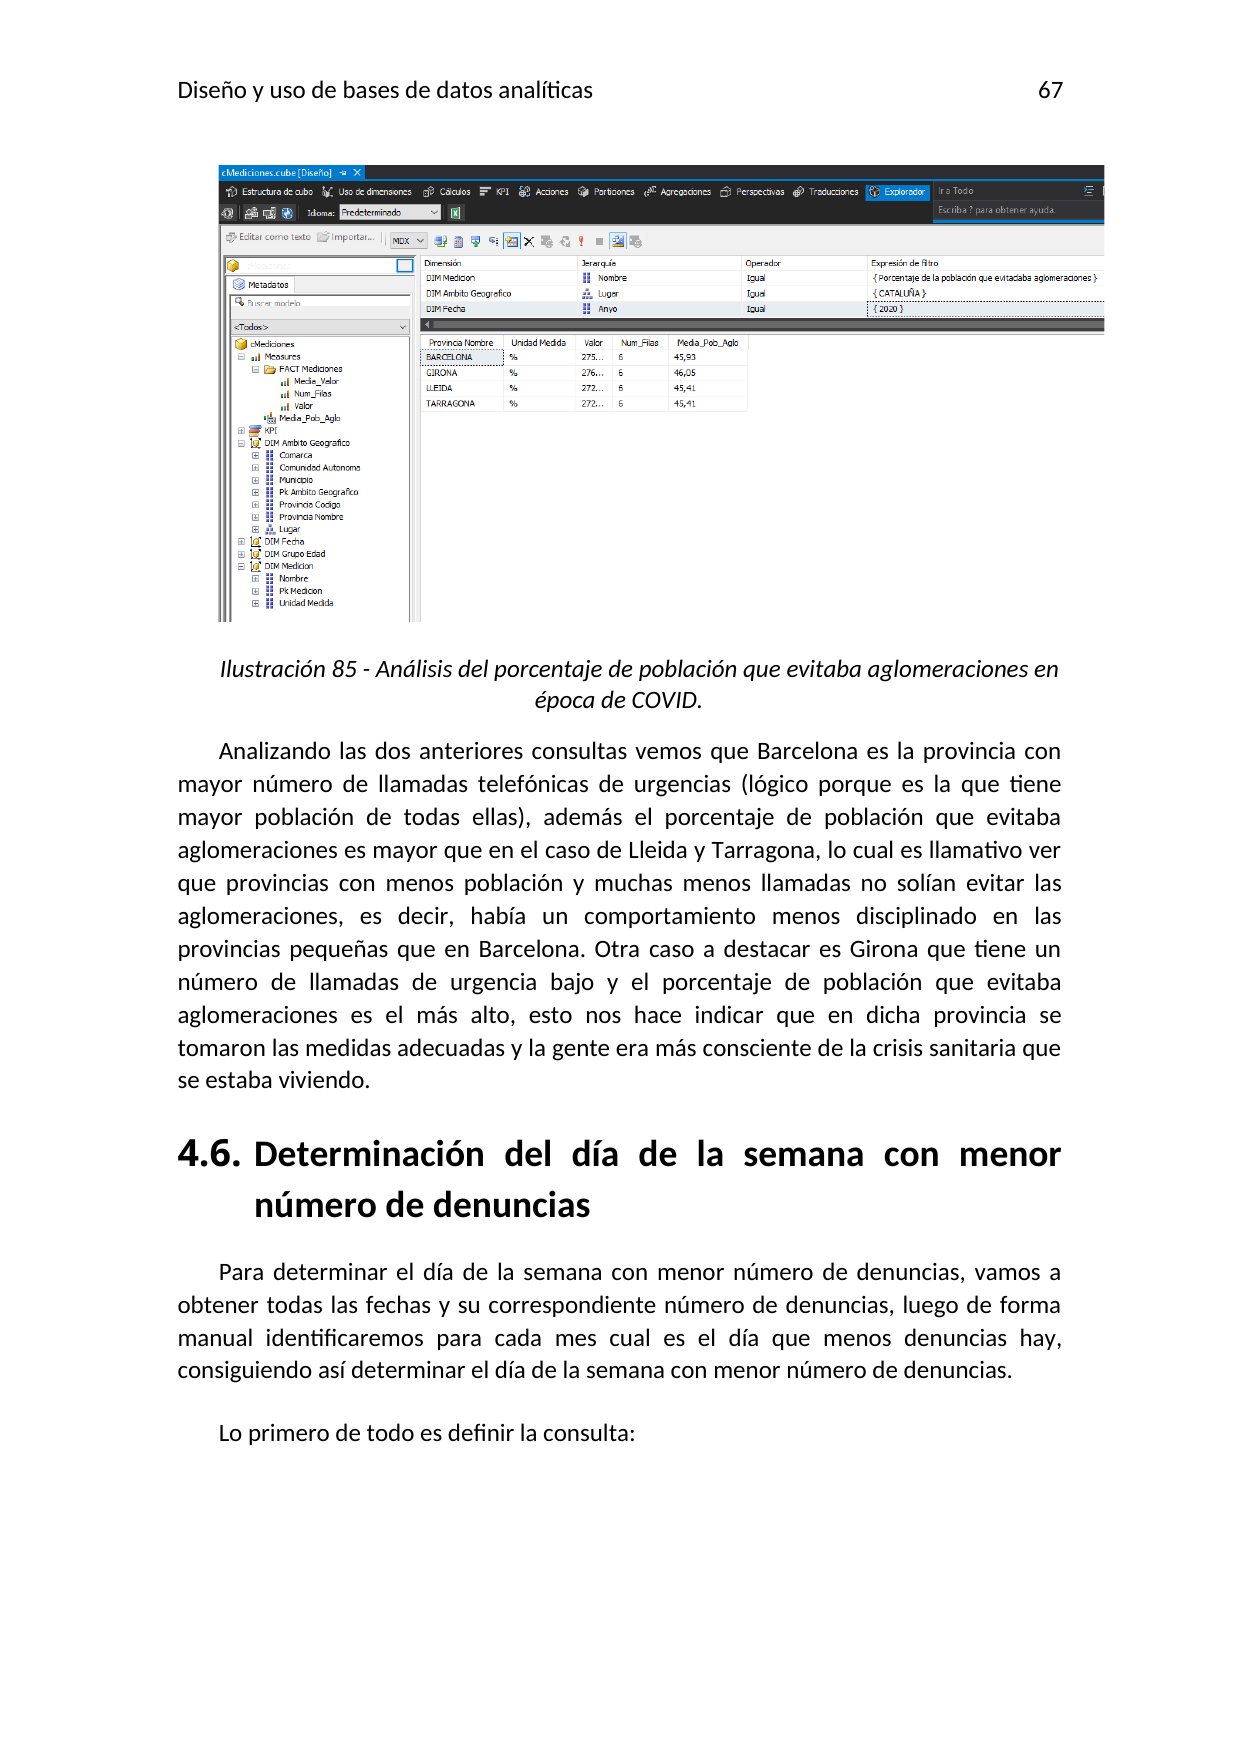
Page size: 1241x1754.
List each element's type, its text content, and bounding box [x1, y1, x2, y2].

text Analizando las dos anteriores consultas vemos que Barcelona es la provincia con mayor número de llamadas telefónicas de urgencias (lógico porque es la que tiene mayor población de todas ellas), además el porcentaje de población que evitaba aglomeraciones es mayor que en el caso de Lleida y Tarragona, lo cual es llamativo ver que provincias con menos población y muchas menos llamadas no solían evitar las aglomeraciones, es decir, había un comportamiento menos disciplinado en las provincias pequeñas que en Barcelona. Otra caso a destacar es Girona que tiene un número de llamadas de urgencia bajo y el porcentaje de población que evitaba aglomeraciones es el más alto, esto nos hace indicar que en dicha provincia se tomaron las medidas adecuadas y la gente era más consciente de la crisis sanitaria que se estaba viviendo. [177, 736, 1063, 1095]
subtitle Determinación del día de la semana con menor número de denuncias [177, 1127, 1063, 1227]
text Lo primero de todo es definir la consulta: [177, 1417, 1063, 1447]
picture [218, 165, 1105, 622]
text Para determinar el día de la semana con menor número de denuncias, vamos a obtener todas las fechas y su correspondiente número de denuncias, luego de forma manual identificaremos para cada mes cual es el día que menos denuncias hay, consiguiendo así determinar el día de la semana con menor número de denuncias. [177, 1256, 1063, 1385]
